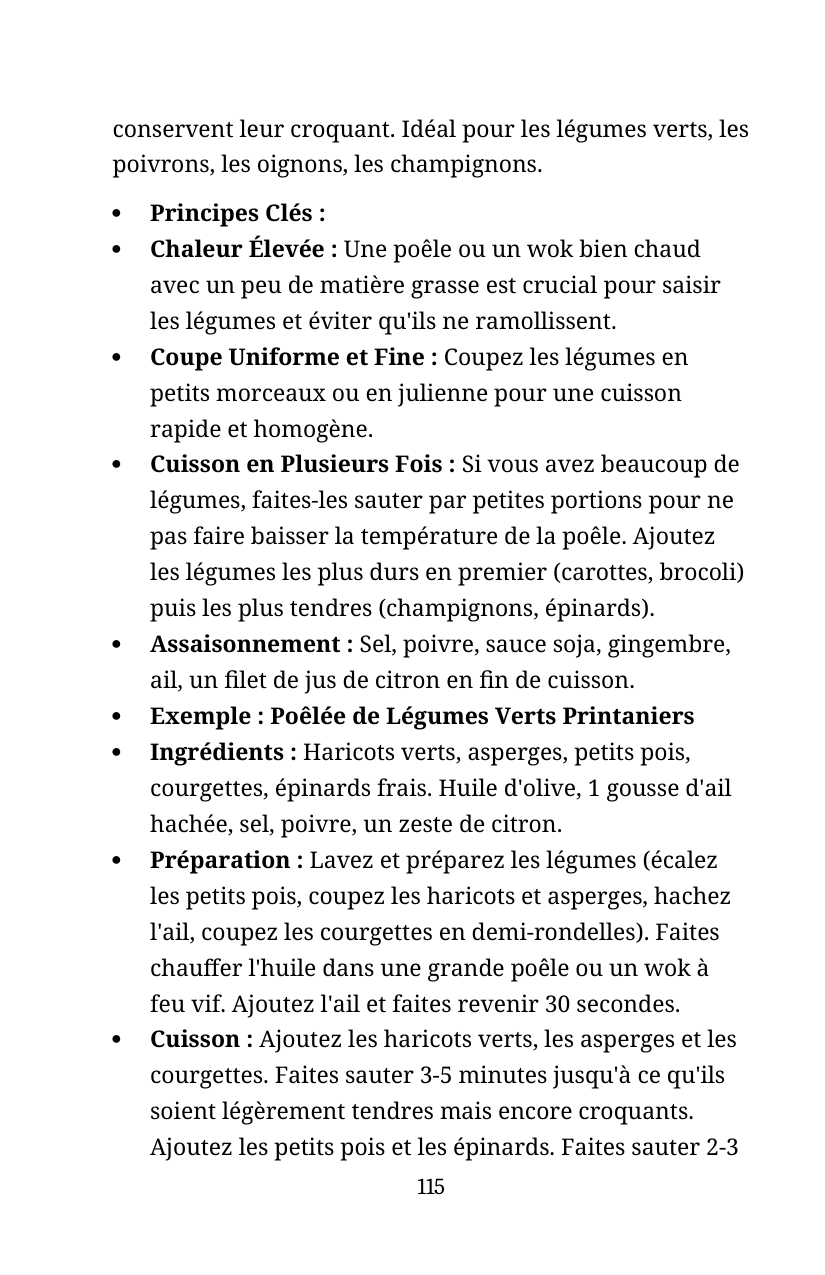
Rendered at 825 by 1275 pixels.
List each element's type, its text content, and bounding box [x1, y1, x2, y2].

list Cuisson en Plusieurs Fois : Si vous avez beaucoup de légumes, faites-les sauter par petites portions pour ne pas faire baisser la température de la poêle. Ajoutez les légumes les plus durs en premier (carottes, brocoli) puis les plus tendres (champignons, épinards). [112, 448, 750, 623]
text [112, 112, 750, 180]
list Chaleur Élevée : Une poêle ou un wok bien chaud avec un peu de matière grasse est crucial pour saisir les légumes et éviter qu'ils ne ramollissent. [112, 233, 750, 336]
list Coupe Uniforme et Fine : Coupez les légumes en petits morceaux ou en julienne pour une cuisson rapide et homogène. [112, 341, 750, 444]
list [112, 1023, 750, 1162]
list Ingrédients : Haricots verts, asperges, petits pois, courgettes, épinards frais. Huile d'olive, 1 gousse d'ail hachée, sel, poivre, un zeste de citron. [112, 736, 750, 839]
list Assaisonnement : Sel, poivre, sauce soja, gingembre, ail, un filet de jus de citron en fin de cuisson. [112, 628, 750, 695]
list Principes Clés : [112, 197, 750, 228]
list Préparation : Lavez et préparez les légumes (écalez les petits pois, coupez les haricots et asperges, hachez l'ail, coupez les courgettes en demi-rondelles). Faites chauffer l'huile dans une grande poêle ou un wok à feu vif. Ajoutez l'ail et faites revenir 30 secondes. [112, 844, 750, 1019]
list Exemple : Poêlée de Légumes Verts Printaniers [112, 700, 750, 731]
